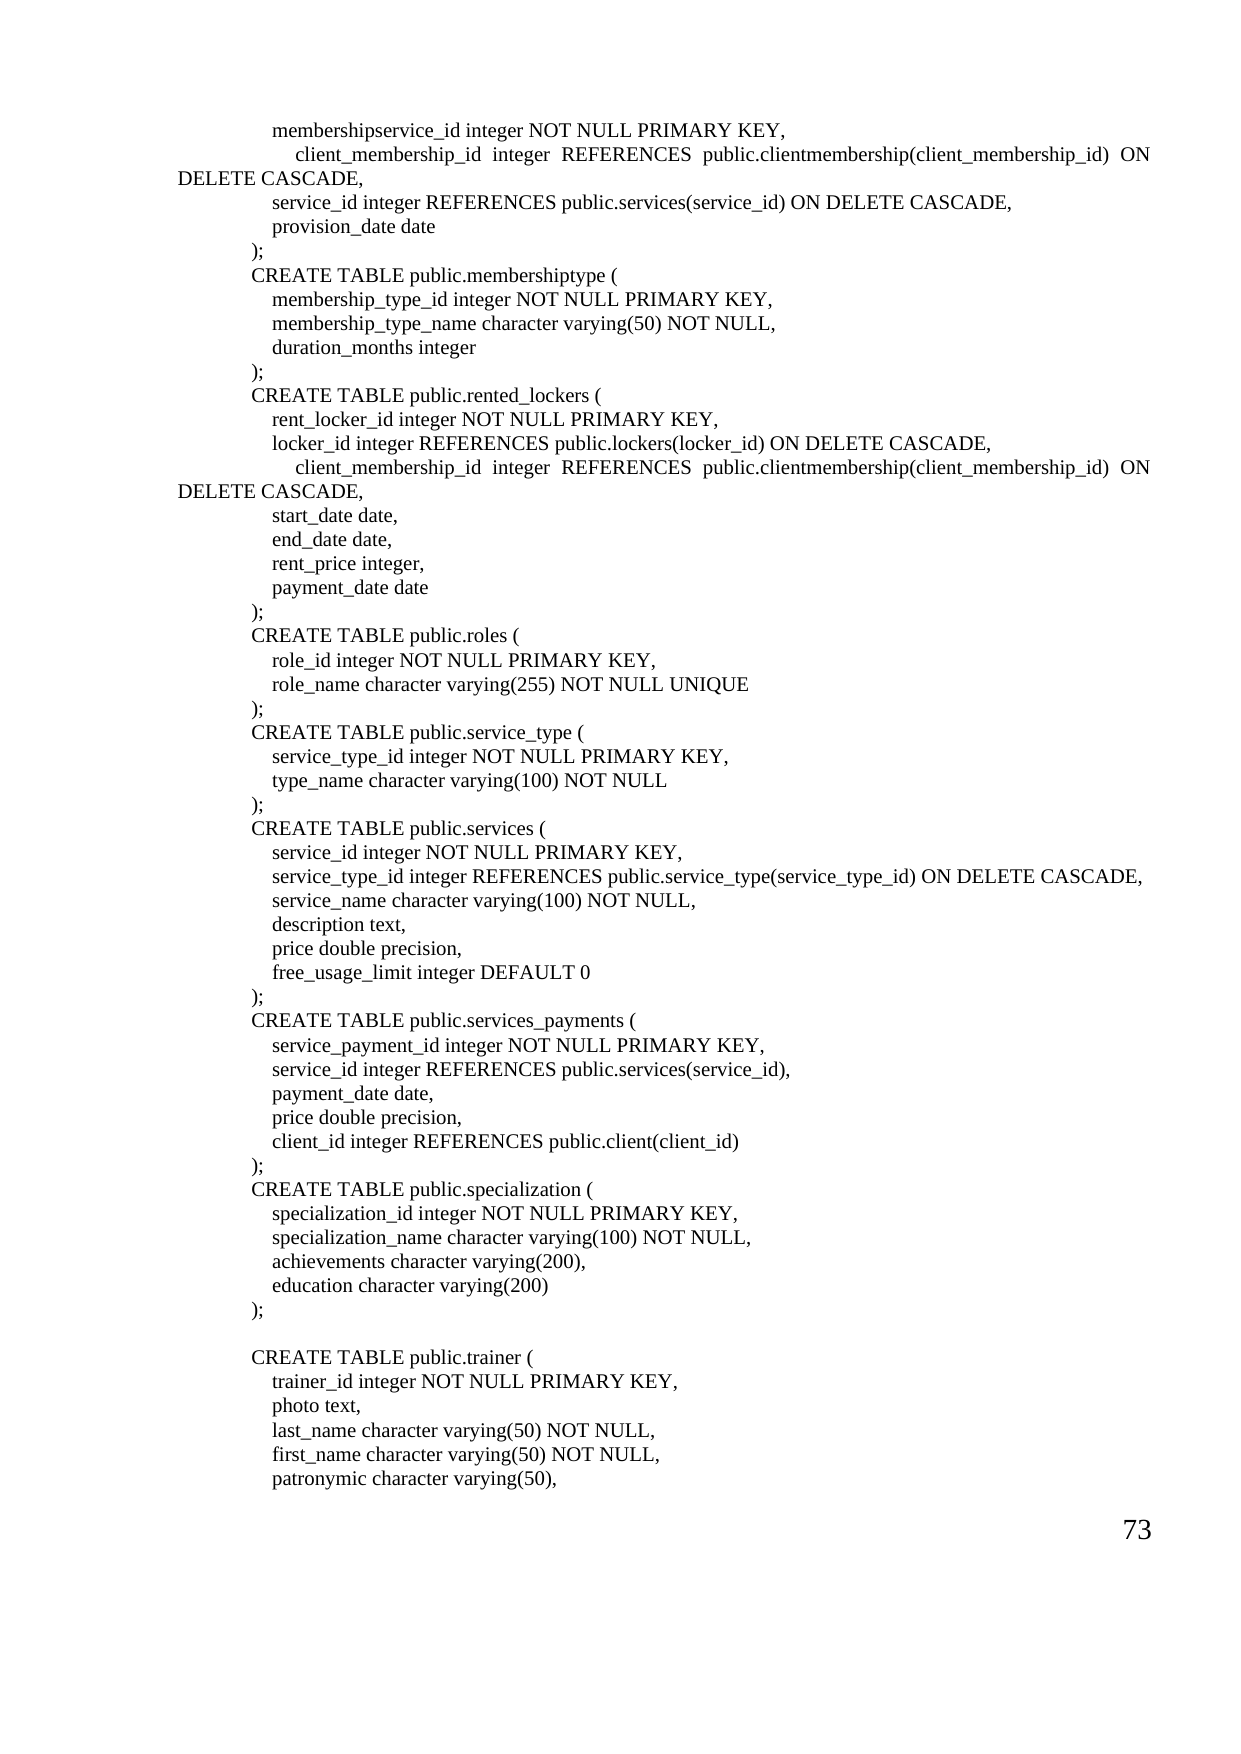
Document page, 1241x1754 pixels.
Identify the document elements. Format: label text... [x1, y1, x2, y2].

text photo text, [177, 1393, 1152, 1417]
text role_id integer NOT NULL PRIMARY KEY, [177, 647, 1152, 672]
text membership_type_id integer NOT NULL PRIMARY KEY, [177, 287, 1152, 311]
text ); [177, 1297, 1152, 1321]
text client_id integer REFERENCES public.client(client_id) [177, 1129, 1152, 1153]
text membershipservice_id integer NOT NULL PRIMARY KEY, [177, 118, 1152, 142]
text last_name character varying(50) NOT NULL, [177, 1417, 1152, 1442]
text CREATE TABLE public.specialization ( [177, 1177, 1152, 1201]
text service_name character varying(100) NOT NULL, [177, 888, 1152, 912]
text duration_months integer [177, 335, 1152, 359]
text trainer_id integer NOT NULL PRIMARY KEY, [177, 1369, 1152, 1393]
text client_membership_id integer REFERENCES public.clientmembership(client_membership_id) ON DELETE CASCADE, [177, 142, 1152, 190]
text provision_date date [177, 214, 1152, 238]
text client_membership_id integer REFERENCES public.clientmembership(client_membership_id) ON DELETE CASCADE, [177, 455, 1152, 503]
text ); [177, 359, 1152, 383]
text payment_date date, [177, 1081, 1152, 1105]
text membership_type_name character varying(50) NOT NULL, [177, 311, 1152, 335]
text payment_date date [177, 575, 1152, 599]
text first_name character varying(50) NOT NULL, [177, 1442, 1152, 1466]
text specialization_name character varying(100) NOT NULL, [177, 1225, 1152, 1249]
text ); [177, 984, 1152, 1008]
text type_name character varying(100) NOT NULL [177, 768, 1152, 792]
text CREATE TABLE public.membershiptype ( [177, 262, 1152, 287]
text ); [177, 696, 1152, 720]
text service_id integer REFERENCES public.services(service_id), [177, 1057, 1152, 1081]
text CREATE TABLE public.roles ( [177, 623, 1152, 647]
text start_date date, [177, 503, 1152, 527]
text CREATE TABLE public.trainer ( [177, 1345, 1152, 1369]
text education character varying(200) [177, 1273, 1152, 1297]
text rent_price integer, [177, 551, 1152, 575]
text price double precision, [177, 1105, 1152, 1129]
text specialization_id integer NOT NULL PRIMARY KEY, [177, 1201, 1152, 1225]
text ); [177, 238, 1152, 262]
text description text, [177, 912, 1152, 936]
text rent_locker_id integer NOT NULL PRIMARY KEY, [177, 407, 1152, 431]
text end_date date, [177, 527, 1152, 551]
text ); [177, 599, 1152, 623]
text service_type_id integer REFERENCES public.service_type(service_type_id) ON DELETE CASCADE, [177, 864, 1152, 888]
text CREATE TABLE public.services_payments ( [177, 1008, 1152, 1032]
text free_usage_limit integer DEFAULT 0 [177, 960, 1152, 984]
text locker_id integer REFERENCES public.lockers(locker_id) ON DELETE CASCADE, [177, 431, 1152, 455]
text CREATE TABLE public.rented_lockers ( [177, 383, 1152, 407]
text service_id integer REFERENCES public.services(service_id) ON DELETE CASCADE, [177, 190, 1152, 214]
text price double precision, [177, 936, 1152, 960]
text role_name character varying(255) NOT NULL UNIQUE [177, 672, 1152, 696]
text service_payment_id integer NOT NULL PRIMARY KEY, [177, 1032, 1152, 1057]
text achievements character varying(200), [177, 1249, 1152, 1273]
text ); [177, 1153, 1152, 1177]
text patronymic character varying(50), [177, 1466, 1152, 1490]
text CREATE TABLE public.service_type ( [177, 720, 1152, 744]
text CREATE TABLE public.services ( [177, 816, 1152, 840]
text service_type_id integer NOT NULL PRIMARY KEY, [177, 744, 1152, 768]
text service_id integer NOT NULL PRIMARY KEY, [177, 840, 1152, 864]
text ); [177, 792, 1152, 816]
